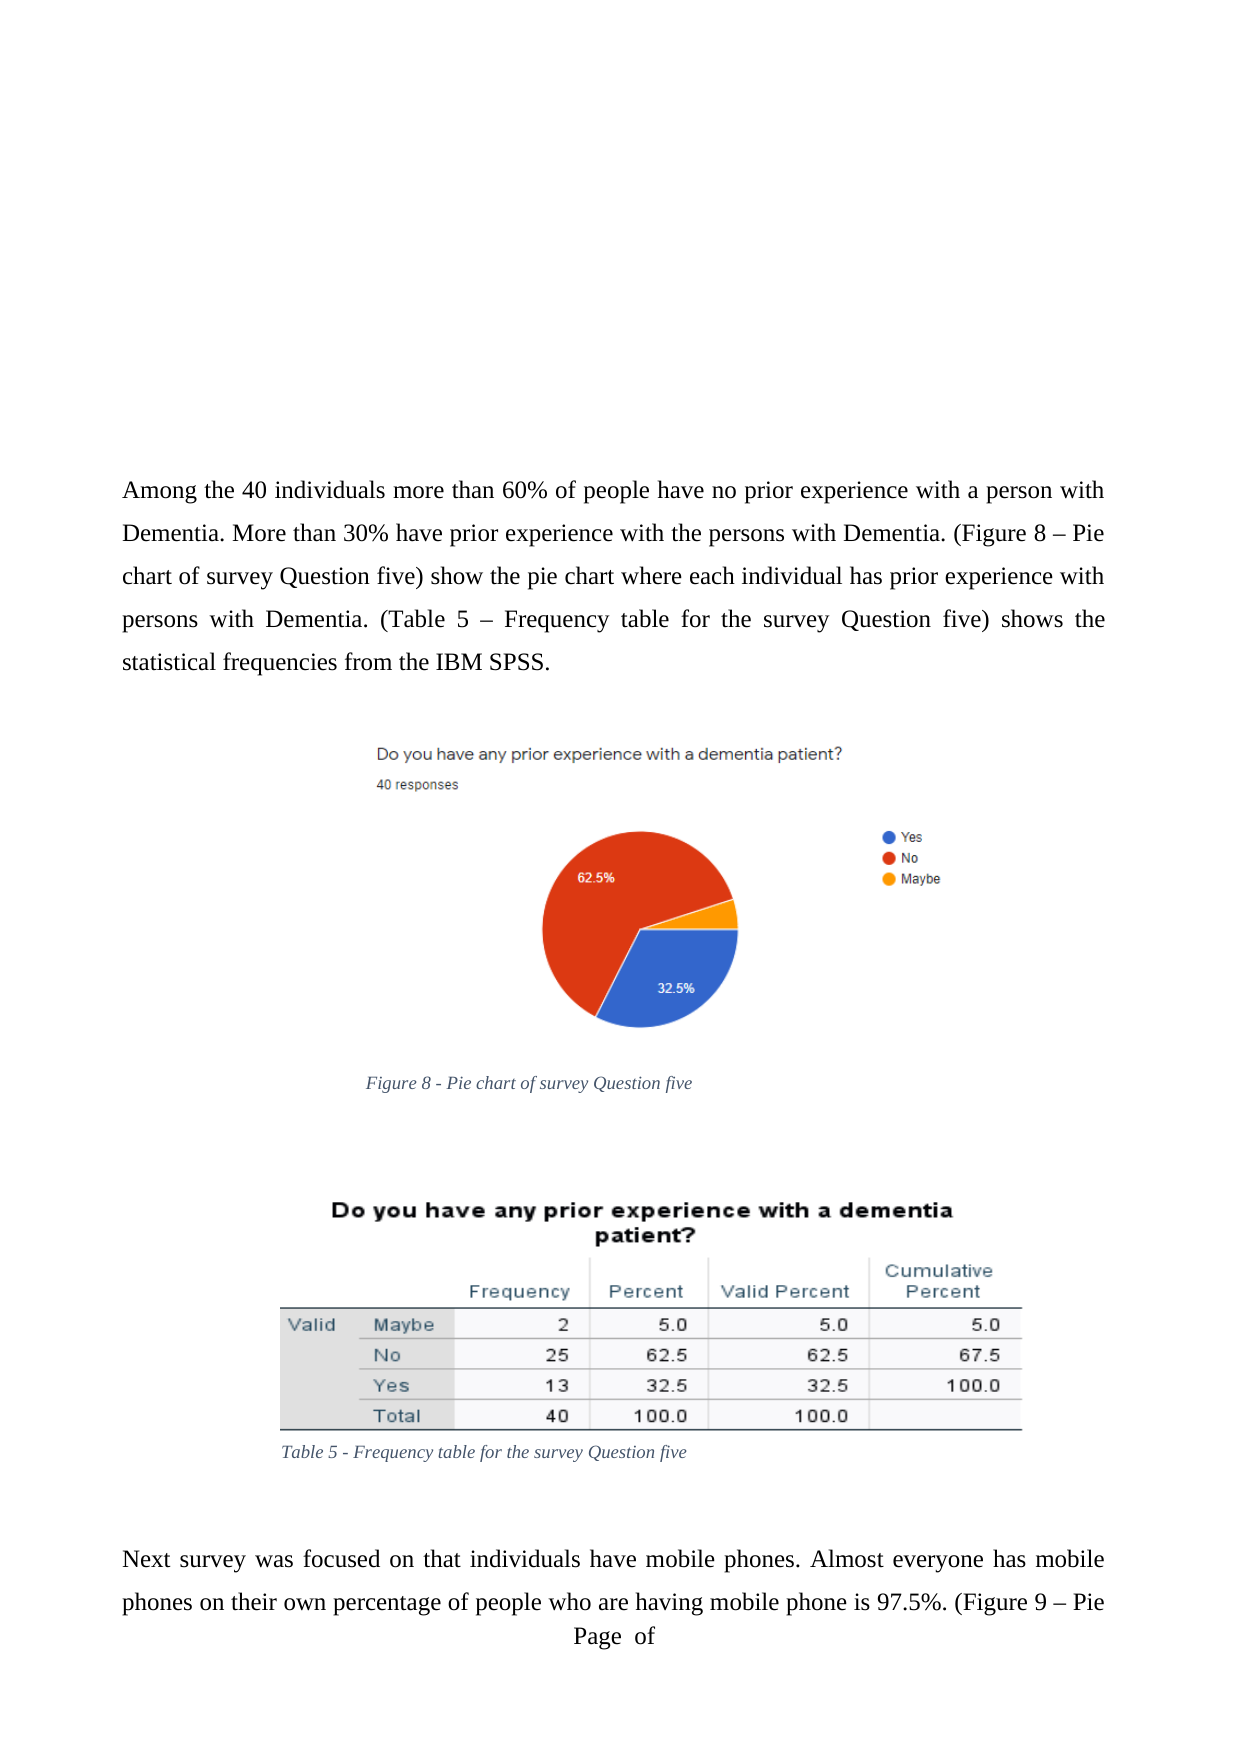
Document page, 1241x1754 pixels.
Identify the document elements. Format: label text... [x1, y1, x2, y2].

picture [365, 727, 971, 1062]
picture [280, 1190, 1026, 1432]
text Among the 40 individuals more than 60% of people have no prior experience with a person with Dementia. More than 30% have prior experience with the persons with Dementia. (Figure 8 – Pie chart of survey Question five) show the pie chart where each individual has prior experience with persons with Dementia. (Table 5 – Frequency table for the survey Question five) shows the statistical frequencies from the IBM SPSS. [122, 475, 1106, 676]
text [122, 1544, 1106, 1616]
